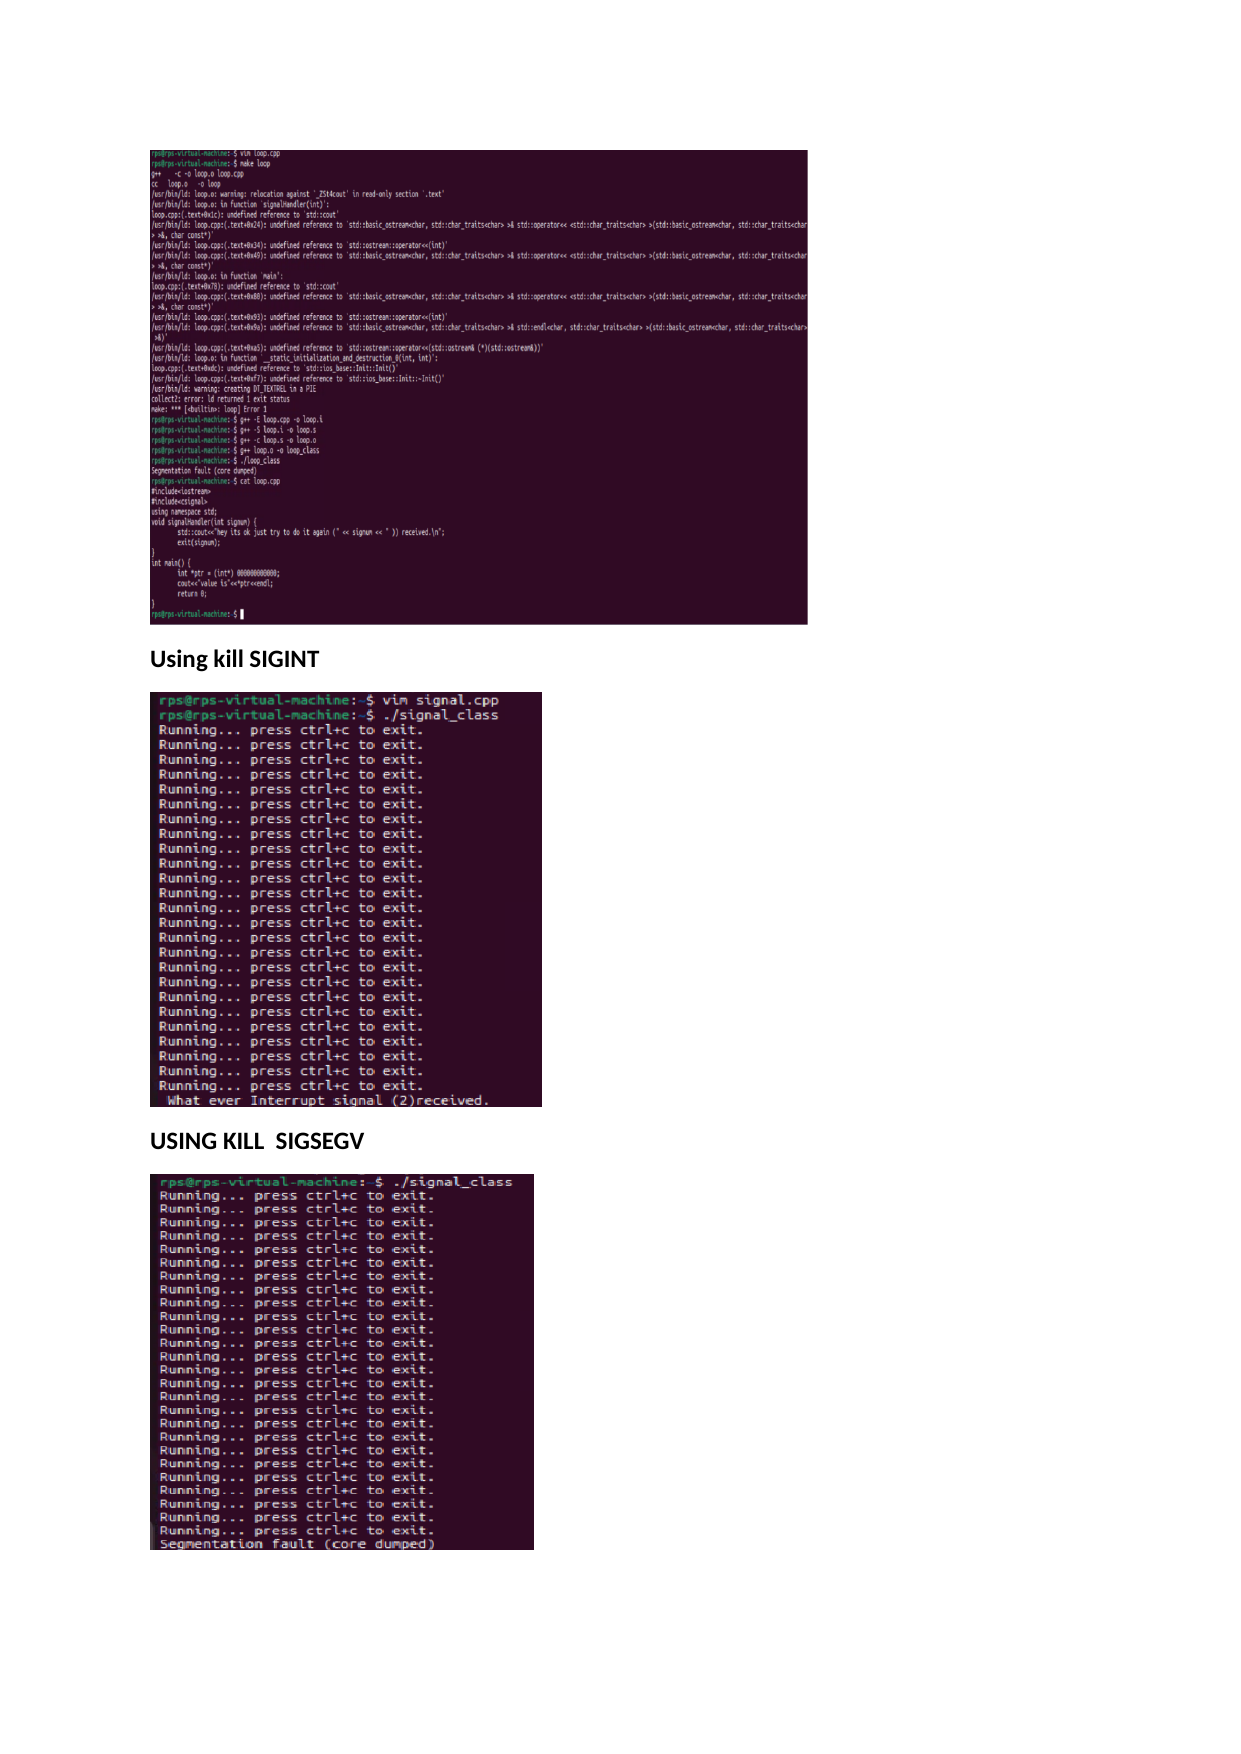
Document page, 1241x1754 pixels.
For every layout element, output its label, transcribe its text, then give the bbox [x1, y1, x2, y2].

text Using kill SIGINT [150, 643, 1090, 674]
picture [150, 1174, 534, 1550]
text USING KILL SIGSEGV [150, 1125, 1090, 1156]
picture [150, 692, 542, 1107]
picture [150, 150, 808, 625]
